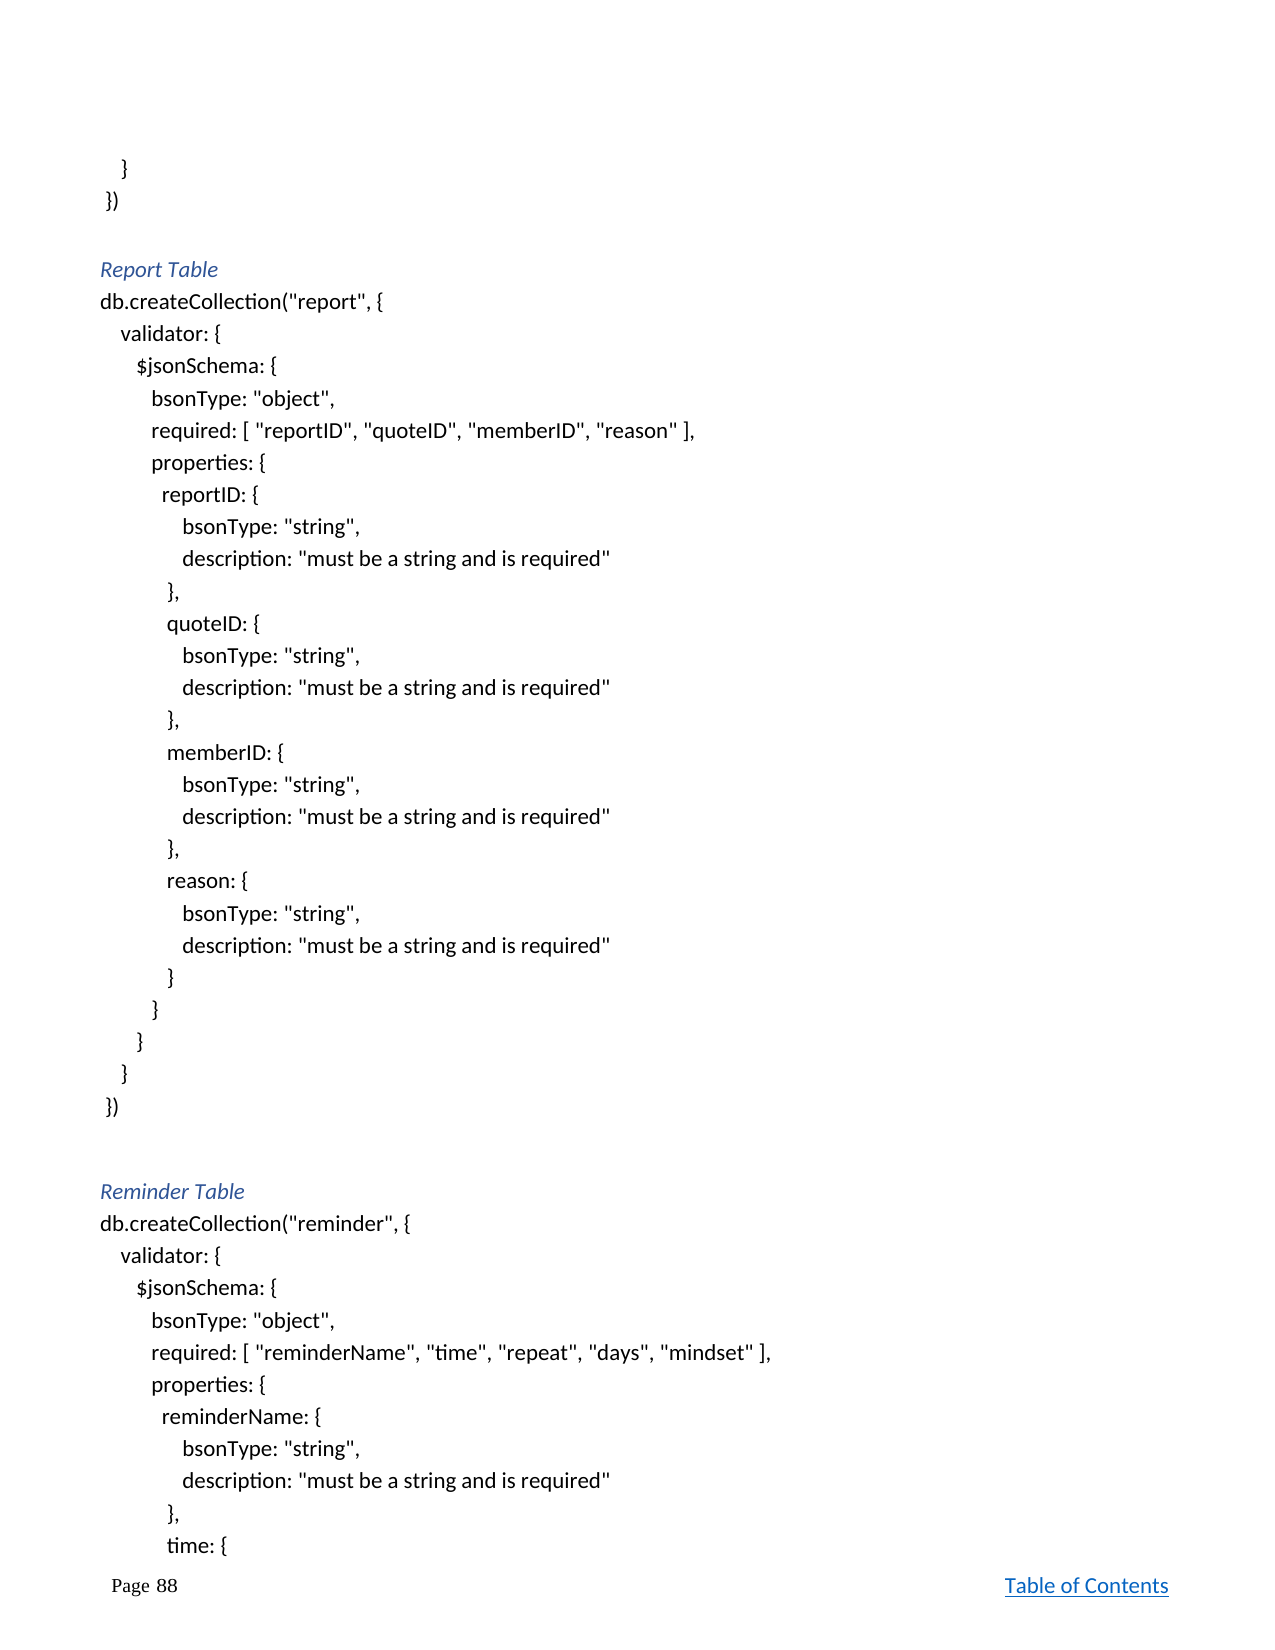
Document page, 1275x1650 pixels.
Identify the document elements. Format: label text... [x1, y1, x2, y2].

text description: "must be a string and is required" [100, 931, 1175, 959]
text bsonType: "string", [100, 1434, 1175, 1462]
text bsonType: "string", [100, 770, 1175, 798]
text description: "must be a string and is required" [100, 673, 1175, 701]
text } [100, 995, 1175, 1023]
text db.createCollection("report", { [100, 287, 1175, 315]
subtitle Reminder Table [100, 1177, 1175, 1205]
text validator: { [100, 1241, 1175, 1269]
text db.createCollection("reminder", { [100, 1209, 1175, 1237]
text }, [100, 834, 1175, 862]
text reportID: { [100, 480, 1175, 508]
text required: [ "reportID", "quoteID", "memberID", "reason" ], [100, 416, 1175, 444]
text }) [100, 186, 1175, 214]
text description: "must be a string and is required" [100, 544, 1175, 573]
text } [100, 1059, 1175, 1088]
text bsonType: "string", [100, 641, 1175, 669]
text properties: { [100, 1370, 1175, 1398]
subtitle Report Table [100, 255, 1175, 283]
text validator: { [100, 319, 1175, 347]
text bsonType: "string", [100, 899, 1175, 927]
text bsonType: "object", [100, 384, 1175, 412]
text }, [100, 1499, 1175, 1527]
text $jsonSchema: { [100, 1273, 1175, 1302]
text bsonType: "string", [100, 512, 1175, 540]
text reason: { [100, 866, 1175, 894]
text $jsonSchema: { [100, 351, 1175, 379]
text memberID: { [100, 738, 1175, 766]
text }, [100, 577, 1175, 605]
text } [100, 963, 1175, 991]
text description: "must be a string and is required" [100, 802, 1175, 830]
text time: { [100, 1531, 1175, 1559]
text }, [100, 706, 1175, 733]
text } [100, 154, 1175, 182]
text }) [100, 1092, 1175, 1120]
text } [100, 1027, 1175, 1055]
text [100, 1467, 1175, 1495]
text quoteID: { [100, 609, 1175, 637]
text required: [ "reminderName", "time", "repeat", "days", "mindset" ], [100, 1338, 1175, 1366]
text reminderName: { [100, 1402, 1175, 1430]
text properties: { [100, 448, 1175, 476]
text bsonType: "object", [100, 1306, 1175, 1334]
